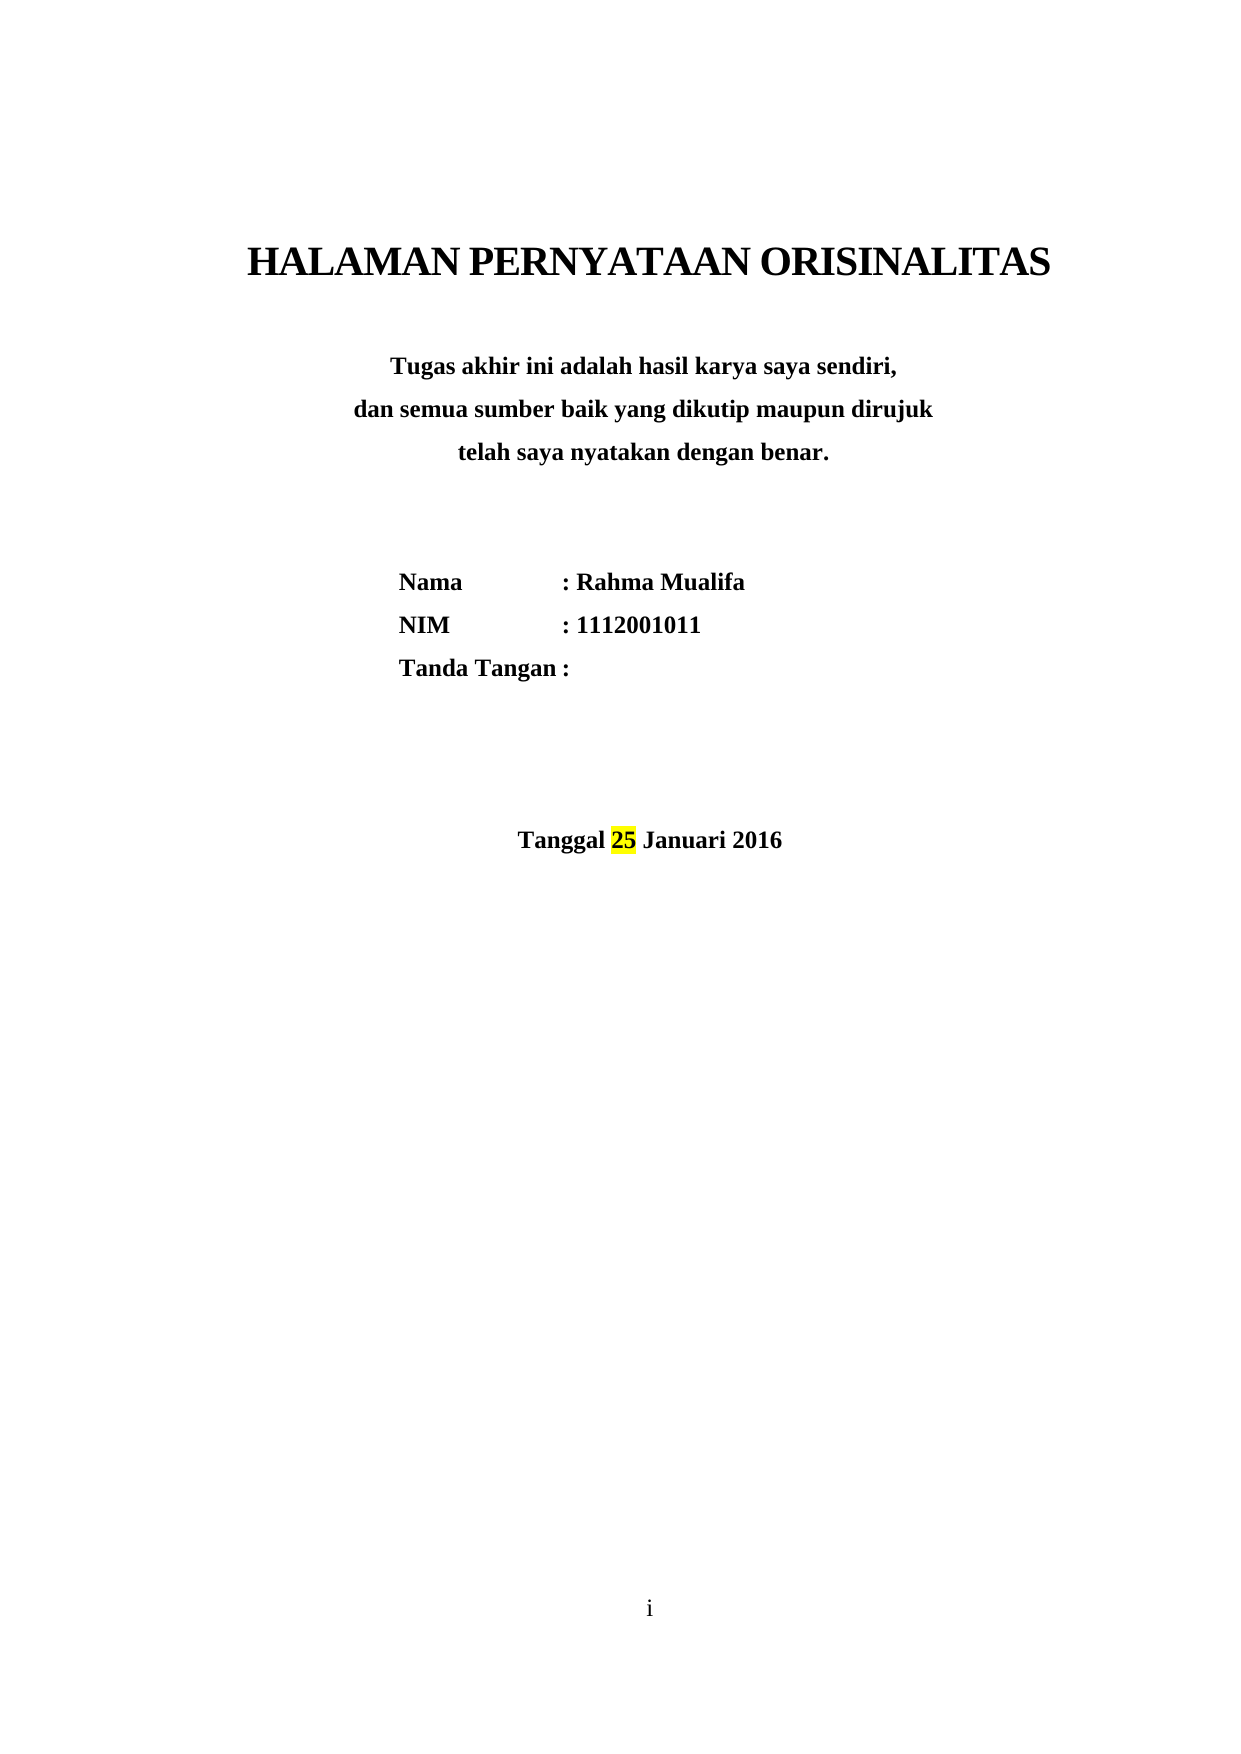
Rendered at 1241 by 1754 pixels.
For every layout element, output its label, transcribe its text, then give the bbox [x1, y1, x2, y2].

text Nama : Rahma Mualifa [399, 567, 1051, 596]
text Tanggal 25 Januari 2016 [636, 826, 1063, 854]
text telah saya nyatakan dengan benar. [236, 437, 1051, 466]
text NIM : 1112001011 [399, 610, 1051, 639]
text Tanggal 25 Januari 2016 [236, 826, 611, 854]
text Tugas akhir ini adalah hasil karya saya sendiri, [236, 351, 1051, 380]
subtitle HALAMAN PERNYATAAN ORISINALITAS [236, 236, 1063, 284]
text Tanda Tangan : [399, 653, 1051, 682]
text dan semua sumber baik yang dikutip maupun dirujuk [236, 394, 1051, 423]
